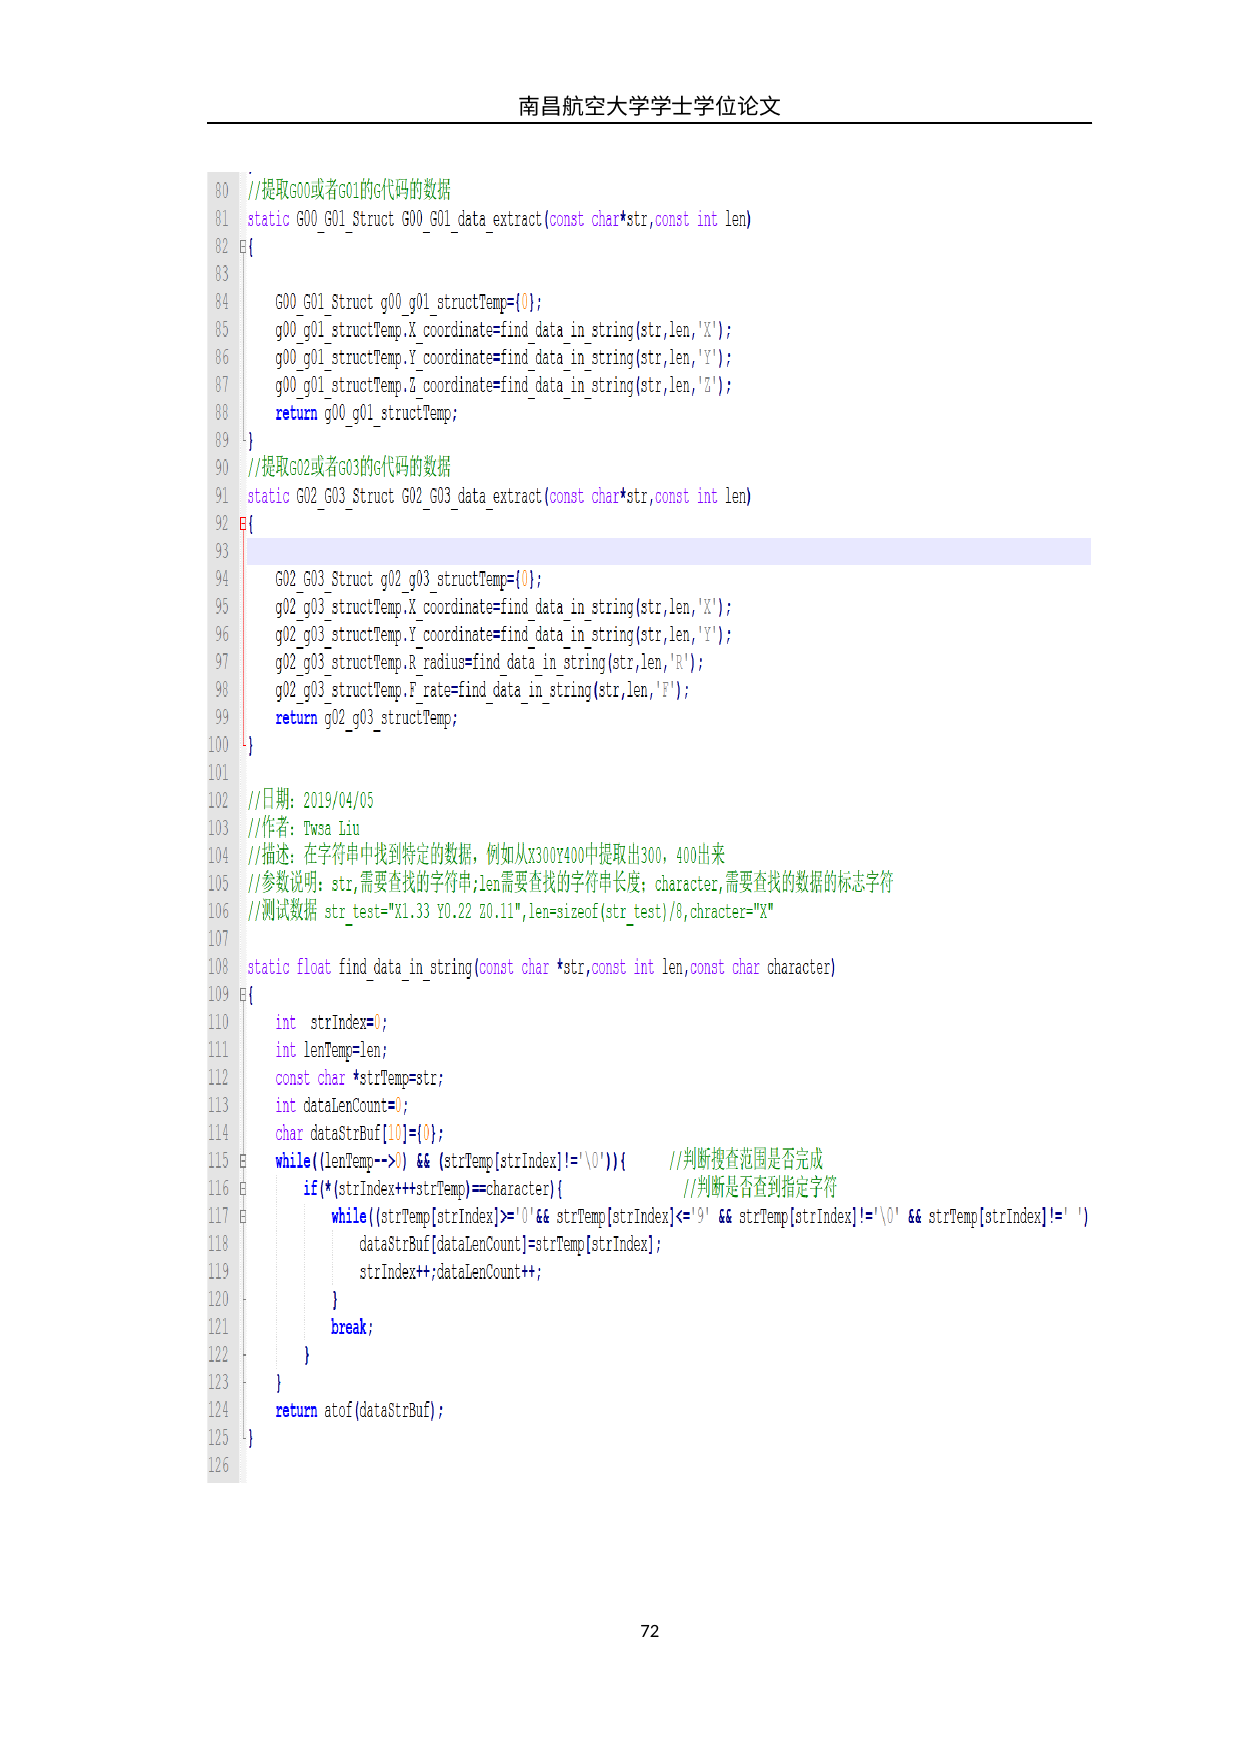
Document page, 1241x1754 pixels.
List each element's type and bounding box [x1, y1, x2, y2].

picture [207, 172, 1091, 1485]
